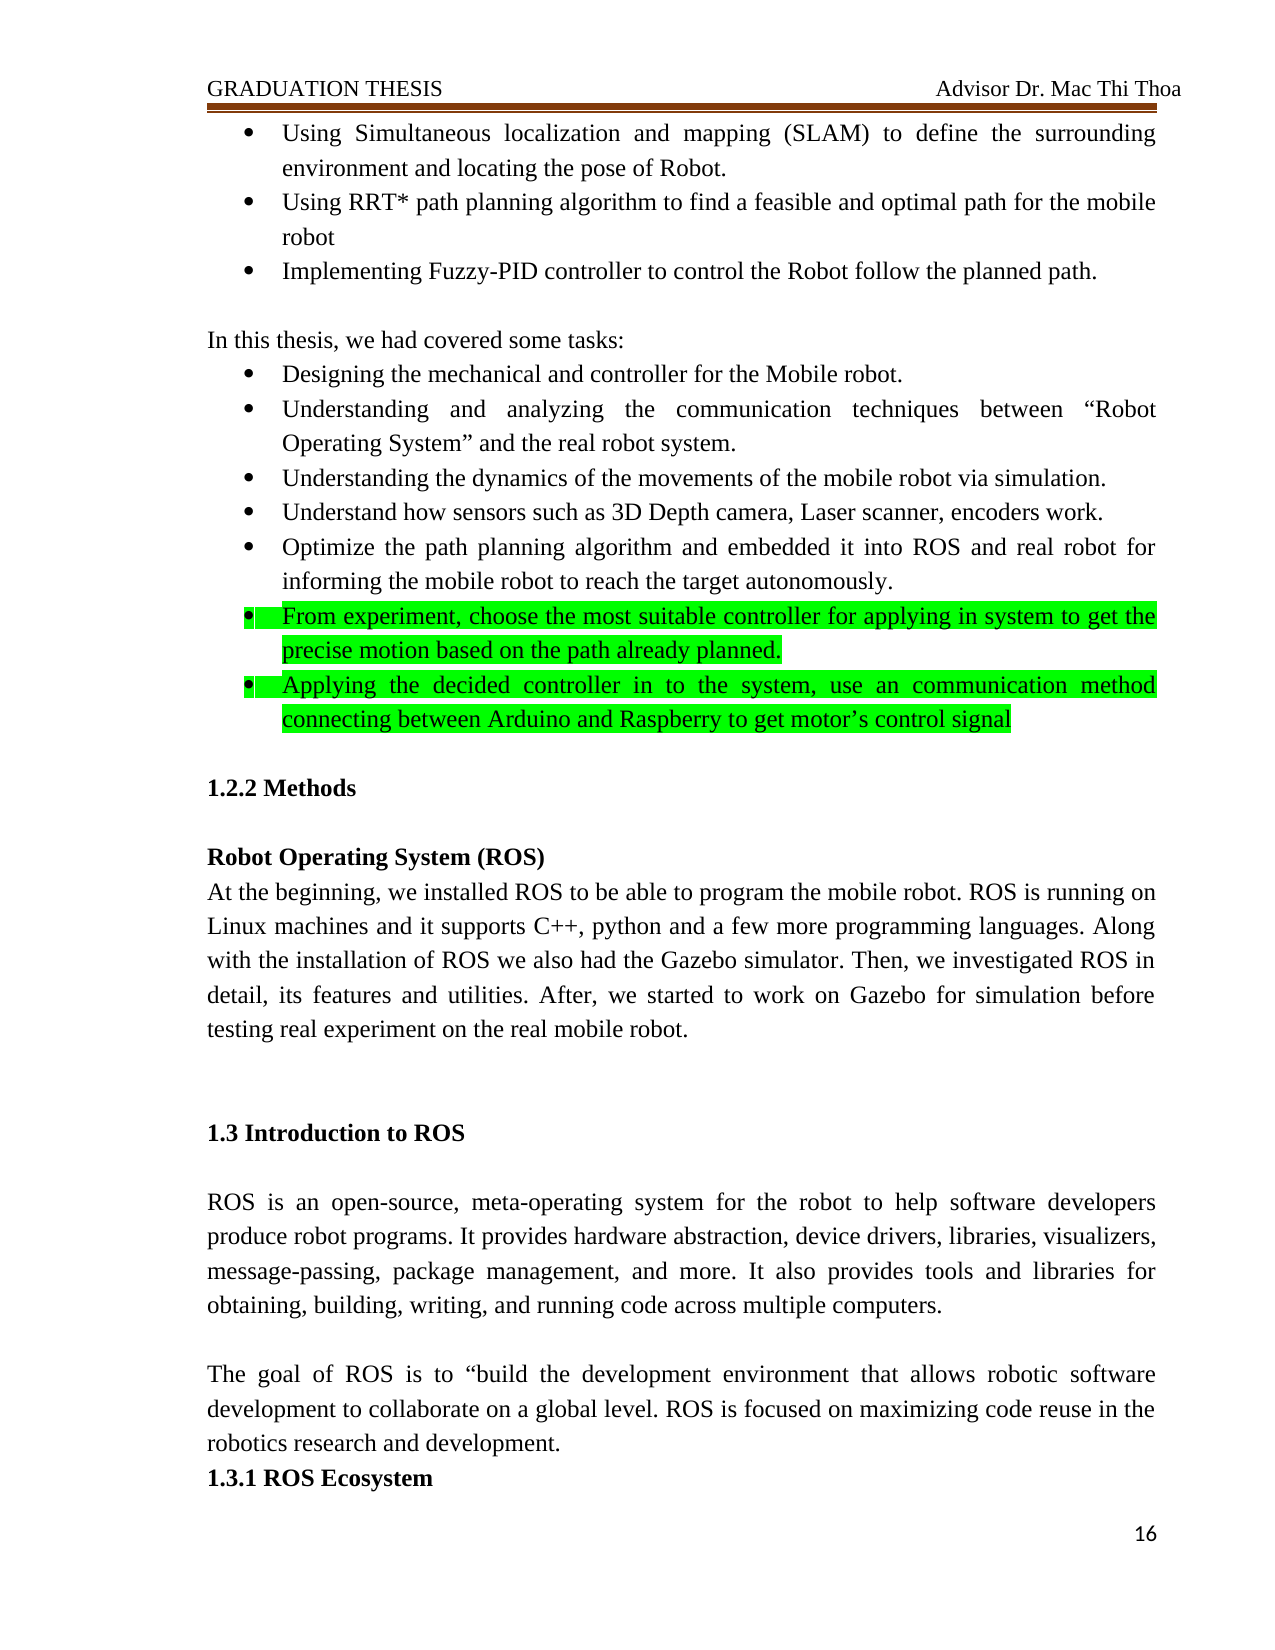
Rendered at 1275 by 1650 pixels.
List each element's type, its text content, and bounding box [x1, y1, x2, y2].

list Understanding the dynamics of the movements of the mobile robot via simulation. [244, 463, 1157, 492]
list Designing the mechanical and controller for the Mobile robot. [244, 359, 1157, 388]
text 1.3 Introduction to ROS [207, 1118, 1157, 1147]
text Robot Operating System (ROS) [207, 842, 1157, 871]
text The goal of ROS is to “build the development environment that allows robotic software development to collaborate on a global level. ROS is focused on maximizing code reuse in the robotics research and development. [207, 1359, 1157, 1457]
text 1.2.2 Methods [207, 773, 1157, 802]
list Applying the decided controller in to the system, use an communication method connecting between Arduino and Raspberry to get motor’s control signal [244, 670, 1157, 733]
text ROS is an open-source, meta-operating system for the robot to help software developers produce robot programs. It provides hardware abstraction, device drivers, libraries, visualizers, message-passing, package management, and more. It also provides tools and libraries for obtaining, building, writing, and running code across multiple computers. [207, 1187, 1157, 1319]
list Implementing Fuzzy-PID controller to control the Robot follow the planned path. [244, 256, 1157, 285]
text In this thesis, we had covered some tasks: [207, 325, 1157, 354]
list Using RRT* path planning algorithm to find a feasible and optimal path for the mobile robot [244, 187, 1157, 250]
list Optimize the path planning algorithm and embedded it into ROS and real robot for informing the mobile robot to reach the target autonomously. [244, 532, 1157, 595]
text At the beginning, we installed ROS to be able to program the mobile robot. ROS is running on Linux machines and it supports C++, python and a few more programming languages. Along with the installation of ROS we also had the Gazebo simulator. Then, we investigated ROS in detail, its features and utilities. After, we started to work on Gazebo for simulation before testing real experiment on the real mobile robot. [207, 877, 1157, 1043]
text 1.3.1 ROS Ecosystem [207, 1463, 1157, 1492]
list Using Simultaneous localization and mapping (SLAM) to define the surrounding environment and locating the pose of Robot. [244, 118, 1157, 181]
list Understanding and analyzing the communication techniques between “Robot Operating System” and the real robot system. [244, 394, 1157, 457]
list Understand how sensors such as 3D Depth camera, Laser scanner, encoders work. [244, 497, 1157, 526]
list From experiment, choose the most suitable controller for applying in system to get the precise motion based on the path already planned. [244, 601, 1157, 664]
